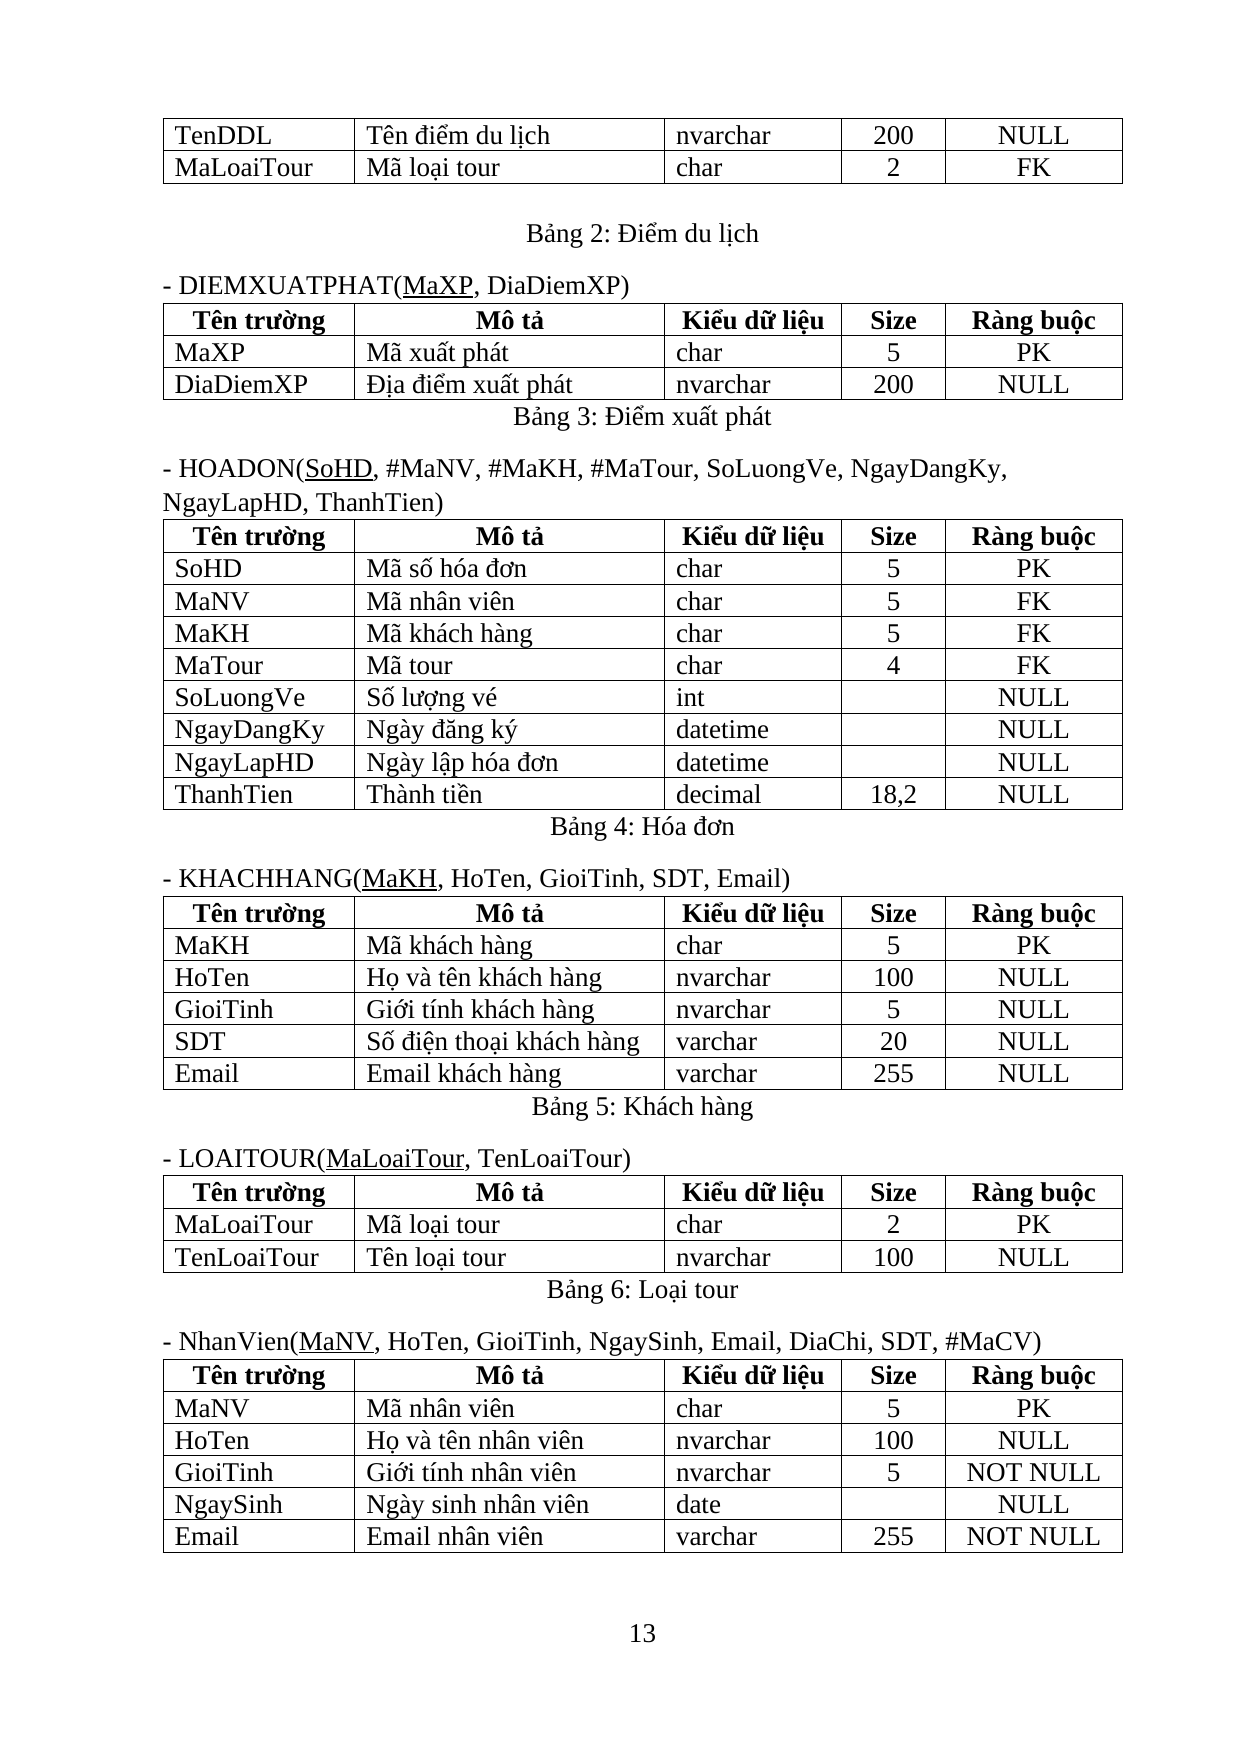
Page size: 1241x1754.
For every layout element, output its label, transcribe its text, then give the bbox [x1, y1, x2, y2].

table_cell 5 [842, 1456, 945, 1487]
table_cell nvarchar [665, 1424, 841, 1455]
table_cell NULL [946, 714, 1122, 745]
table_cell MaNV [164, 585, 354, 616]
table_cell GioiTinh [164, 993, 354, 1024]
table_cell date [665, 1488, 841, 1519]
table_cell NULL [946, 993, 1122, 1024]
table_cell Mã khách hàng [355, 617, 664, 648]
table_cell nvarchar [665, 1456, 841, 1487]
table_cell nvarchar [665, 1241, 841, 1272]
table_cell 5 [842, 585, 945, 616]
table_cell ThanhTien [164, 778, 354, 809]
table_cell Email [164, 1520, 354, 1552]
table_cell 5 [842, 553, 945, 584]
table_header Size [842, 304, 945, 335]
table_header Tên trường [164, 1360, 354, 1391]
text - HOADON(SoHD, #MaNV, #MaKH, #MaTour, SoLuongVe, NgayDangKy, NgayLapHD, ThanhTien) [162, 452, 1122, 517]
table_cell nvarchar [665, 961, 841, 992]
table_cell 255 [842, 1058, 945, 1089]
table_cell datetime [665, 714, 841, 745]
table_cell PK [946, 553, 1122, 584]
table_cell MaLoaiTour [164, 1209, 354, 1240]
table_cell [842, 714, 945, 745]
table_cell Mã loại tour [355, 151, 664, 183]
text Bảng 3: Điểm xuất phát [162, 400, 1122, 431]
table_cell Mã xuất phát [355, 336, 664, 367]
table_cell Số lượng vé [355, 681, 664, 712]
table_cell 5 [842, 336, 945, 367]
table_header Mô tả [355, 304, 664, 335]
table_header Size [842, 897, 945, 928]
table_cell char [665, 553, 841, 584]
table_cell NULL [946, 368, 1122, 399]
table_cell int [665, 681, 841, 712]
table_cell NULL [946, 1058, 1122, 1089]
table_cell MaKH [164, 617, 354, 648]
table_cell NULL [946, 119, 1122, 150]
table_header Size [842, 520, 945, 552]
table_cell Email nhân viên [355, 1520, 664, 1552]
table_cell 20 [842, 1025, 945, 1057]
table_cell [842, 1488, 945, 1519]
table_header Size [842, 1360, 945, 1391]
table_cell NgayLapHD [164, 746, 354, 777]
table_cell Mã khách hàng [355, 929, 664, 960]
table_cell 2 [842, 151, 945, 183]
table_cell PK [946, 1209, 1122, 1240]
table_cell MaLoaiTour [164, 151, 354, 183]
table_cell varchar [665, 1520, 841, 1552]
table_cell Địa điểm xuất phát [355, 368, 664, 399]
table_cell 5 [842, 929, 945, 960]
table_cell NULL [946, 961, 1122, 992]
table_cell DiaDiemXP [164, 368, 354, 399]
table_cell [842, 746, 945, 777]
table_cell HoTen [164, 961, 354, 992]
text Bảng 4: Hóa đơn [162, 810, 1122, 841]
table_cell 5 [842, 617, 945, 648]
table_cell Mã loại tour [355, 1209, 664, 1240]
table_cell Mã nhân viên [355, 1392, 664, 1423]
text - DIEMXUATPHAT(MaXP, DiaDiemXP) [162, 269, 1122, 300]
table_header Kiểu dữ liệu [665, 897, 841, 928]
table_cell SoLuongVe [164, 681, 354, 712]
table_header Kiểu dữ liệu [665, 304, 841, 335]
text - KHACHHANG(MaKH, HoTen, GioiTinh, SDT, Email) [162, 862, 1122, 893]
table_cell FK [946, 151, 1122, 183]
table_header Ràng buộc [946, 897, 1122, 928]
table_cell Giới tính nhân viên [355, 1456, 664, 1487]
text Bảng 6: Loại tour [162, 1273, 1122, 1304]
table_header Ràng buộc [946, 304, 1122, 335]
table_cell Email [164, 1058, 354, 1089]
table_cell nvarchar [665, 119, 841, 150]
table_header Size [842, 1176, 945, 1207]
text - LOAITOUR(MaLoaiTour, TenLoaiTour) [162, 1142, 1122, 1173]
table_cell varchar [665, 1058, 841, 1089]
table_cell TenLoaiTour [164, 1241, 354, 1272]
table_cell NULL [946, 1424, 1122, 1455]
table_header Ràng buộc [946, 1176, 1122, 1207]
table_cell NOT NULL [946, 1456, 1122, 1487]
table_cell 4 [842, 649, 945, 680]
table_cell NgayDangKy [164, 714, 354, 745]
text - NhanVien(MaNV, HoTen, GioiTinh, NgaySinh, Email, DiaChi, SDT, #MaCV) [162, 1325, 1122, 1356]
table_cell SoHD [164, 553, 354, 584]
table_cell 2 [842, 1209, 945, 1240]
table_header Tên trường [164, 1176, 354, 1207]
table_cell 18,2 [842, 778, 945, 809]
table_cell GioiTinh [164, 1456, 354, 1487]
table_header Kiểu dữ liệu [665, 520, 841, 552]
table_cell NgaySinh [164, 1488, 354, 1519]
text Bảng 2: Điểm du lịch [162, 217, 1122, 248]
table_cell PK [946, 929, 1122, 960]
table_header Tên trường [164, 897, 354, 928]
table_header Mô tả [355, 1360, 664, 1391]
table_cell decimal [665, 778, 841, 809]
table_cell FK [946, 585, 1122, 616]
table_cell Email khách hàng [355, 1058, 664, 1089]
table_cell NULL [946, 1488, 1122, 1519]
table_cell 255 [842, 1520, 945, 1552]
table_cell Mã tour [355, 649, 664, 680]
table_cell NULL [946, 778, 1122, 809]
table_cell Họ và tên nhân viên [355, 1424, 664, 1455]
table_cell Họ và tên khách hàng [355, 961, 664, 992]
table_cell FK [946, 649, 1122, 680]
table_cell FK [946, 617, 1122, 648]
table_cell Tên loại tour [355, 1241, 664, 1272]
table_cell MaTour [164, 649, 354, 680]
table_cell nvarchar [665, 368, 841, 399]
table_cell Số điện thoại khách hàng [355, 1025, 664, 1057]
table_cell PK [946, 336, 1122, 367]
table_header Mô tả [355, 520, 664, 552]
table_cell nvarchar [665, 993, 841, 1024]
text Bảng 5: Khách hàng [162, 1090, 1122, 1121]
table_cell Mã nhân viên [355, 585, 664, 616]
table_cell Giới tính khách hàng [355, 993, 664, 1024]
table_cell MaXP [164, 336, 354, 367]
table_cell varchar [665, 1025, 841, 1057]
table_cell 200 [842, 368, 945, 399]
table_cell 5 [842, 993, 945, 1024]
table_cell MaNV [164, 1392, 354, 1423]
table_header Ràng buộc [946, 1360, 1122, 1391]
table_header Tên trường [164, 304, 354, 335]
table_cell NOT NULL [946, 1520, 1122, 1552]
table_cell 100 [842, 961, 945, 992]
table_cell NULL [946, 1025, 1122, 1057]
table_cell Ngày đăng ký [355, 714, 664, 745]
table_cell char [665, 1392, 841, 1423]
table_cell HoTen [164, 1424, 354, 1455]
table_header Mô tả [355, 897, 664, 928]
table_header Mô tả [355, 1176, 664, 1207]
table_cell PK [946, 1392, 1122, 1423]
table_cell Mã số hóa đơn [355, 553, 664, 584]
table_cell Ngày lập hóa đơn [355, 746, 664, 777]
table_cell Ngày sinh nhân viên [355, 1488, 664, 1519]
table_cell char [665, 1209, 841, 1240]
table_cell char [665, 929, 841, 960]
table_cell datetime [665, 746, 841, 777]
table_cell char [665, 336, 841, 367]
table_cell TenDDL [164, 119, 354, 150]
table_cell char [665, 617, 841, 648]
table_cell char [665, 151, 841, 183]
table_cell Thành tiền [355, 778, 664, 809]
table_cell Tên điểm du lịch [355, 119, 664, 150]
table_header Kiểu dữ liệu [665, 1360, 841, 1391]
table_cell char [665, 585, 841, 616]
table_header Tên trường [164, 520, 354, 552]
table_cell NULL [946, 1241, 1122, 1272]
table_cell [842, 681, 945, 712]
table_cell NULL [946, 681, 1122, 712]
table_header Kiểu dữ liệu [665, 1176, 841, 1207]
table_cell SDT [164, 1025, 354, 1057]
table_cell 5 [842, 1392, 945, 1423]
table_cell 200 [842, 119, 945, 150]
table_header Ràng buộc [946, 520, 1122, 552]
table_cell char [665, 649, 841, 680]
table_cell NULL [946, 746, 1122, 777]
table_cell 100 [842, 1424, 945, 1455]
table_cell 100 [842, 1241, 945, 1272]
table_cell MaKH [164, 929, 354, 960]
